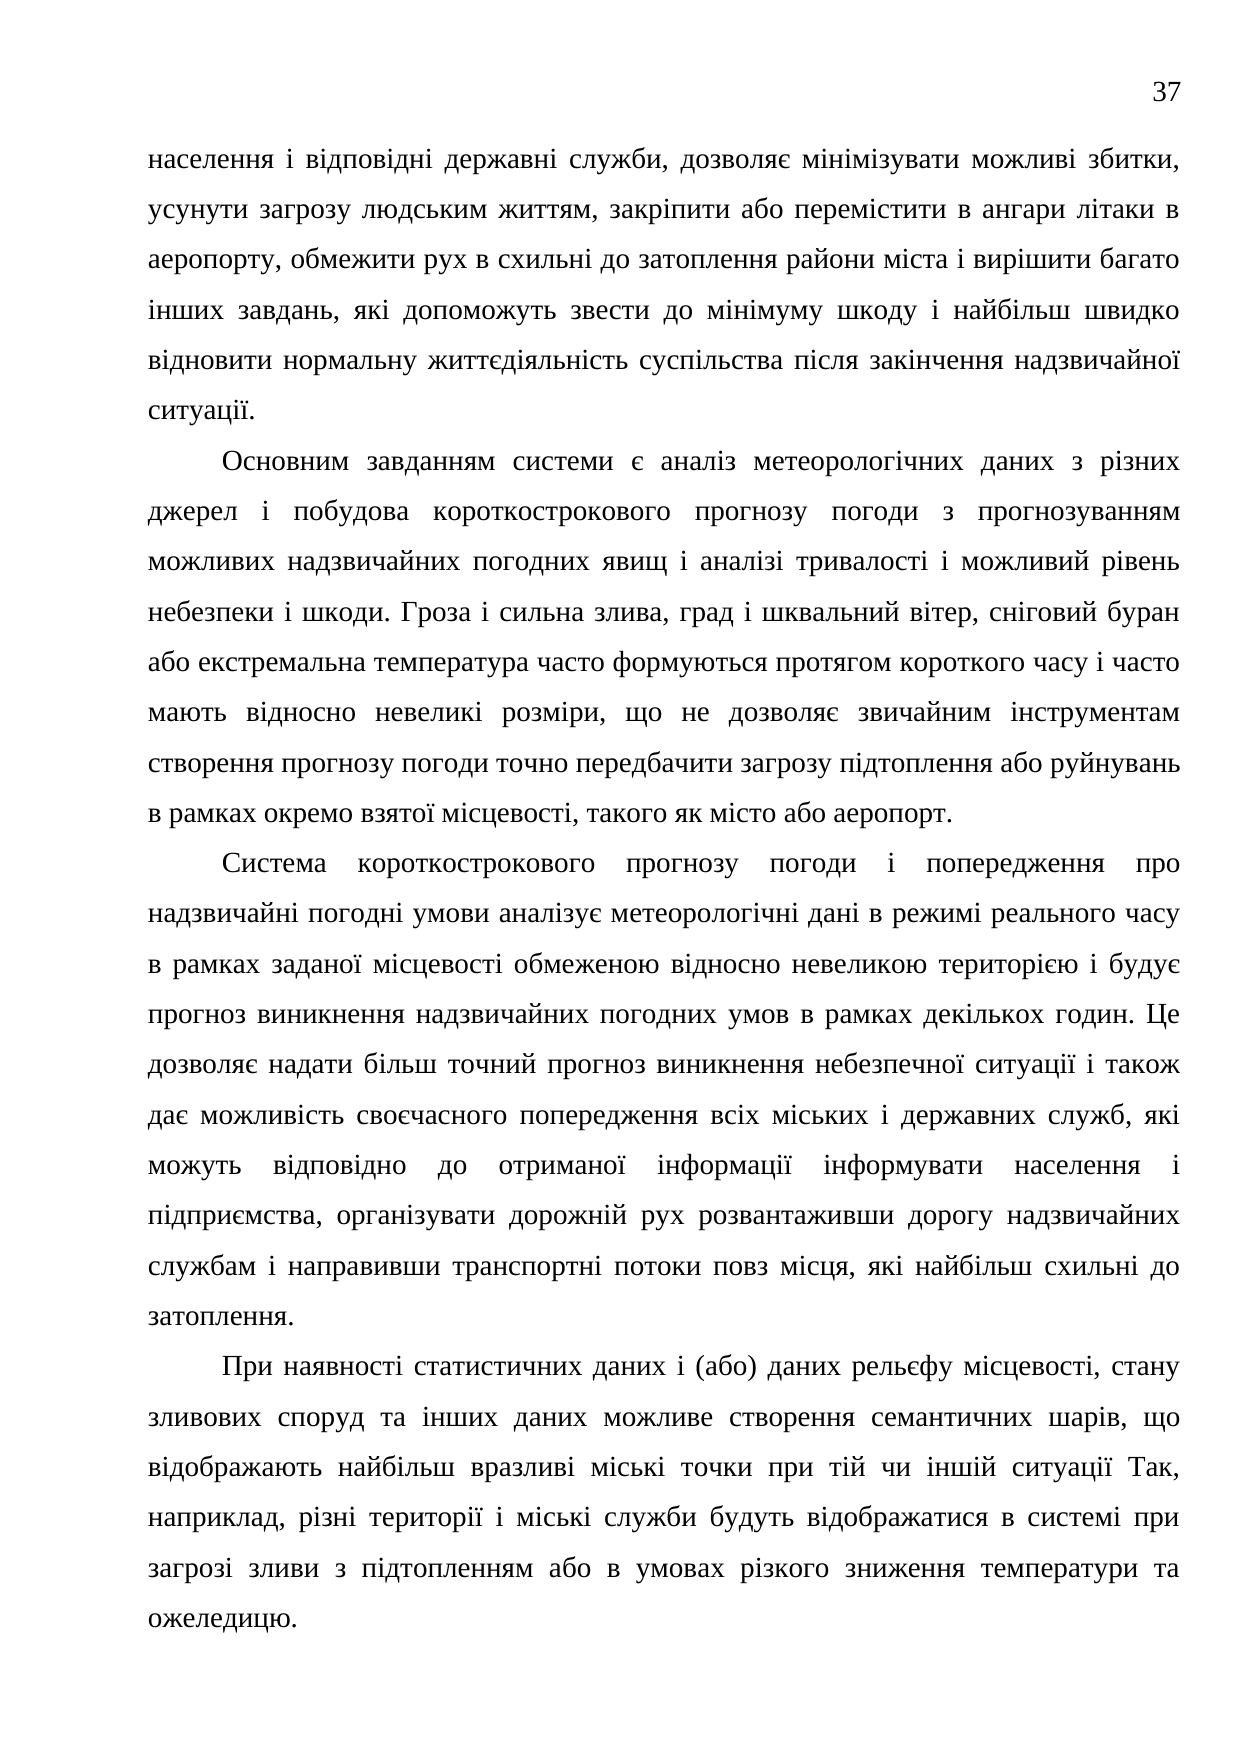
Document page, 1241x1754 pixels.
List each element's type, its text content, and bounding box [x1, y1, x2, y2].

text Основним завданням системи є аналіз метеорологічних даних з різних джерел і побудова короткострокового прогнозу погоди з прогнозуванням можливих надзвичайних погодних явищ і аналізі тривалості і можливий рівень небезпеки і шкоди. Гроза і сильна злива, град і шквальний вітер, сніговий буран або екстремальна температура часто формуються протягом короткого часу і часто мають відносно невеликі розміри, що не дозволяє звичайним інструментам створення прогнозу погоди точно передбачити загрозу підтоплення або руйнувань в рамках окремо взятої місцевості, такого як місто або аеропорт. [148, 443, 1181, 828]
text При наявності статистичних даних і (або) даних рельєфу місцевості, стану зливових споруд та інших даних можливе створення семантичних шарів, що відображають найбільш вразливі міські точки при тій чи іншій ситуації Так, наприклад, різні території і міські служби будуть відображатися в системі при загрозі зливи з підтопленням або в умовах різкого зниження температури та ожеледицю. [148, 1348, 1181, 1633]
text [148, 141, 1181, 426]
text Система короткострокового прогнозу погоди і попередження про надзвичайні погодні умови аналізує метеорологічні дані в режимі реального часу в рамках заданої місцевості обмеженою відносно невеликою територією і будує прогноз виникнення надзвичайних погодних умов в рамках декількох годин. Це дозволяє надати більш точний прогноз виникнення небезпечної ситуації і також дає можливість своєчасного попередження всіх міських і державних служб, які можуть відповідно до отриманої інформації інформувати населення і підприємства, організувати дорожній рух розвантаживши дорогу надзвичайних службам і направивши транспортні потоки повз місця, які найбільш схильні до затоплення. [148, 845, 1181, 1332]
